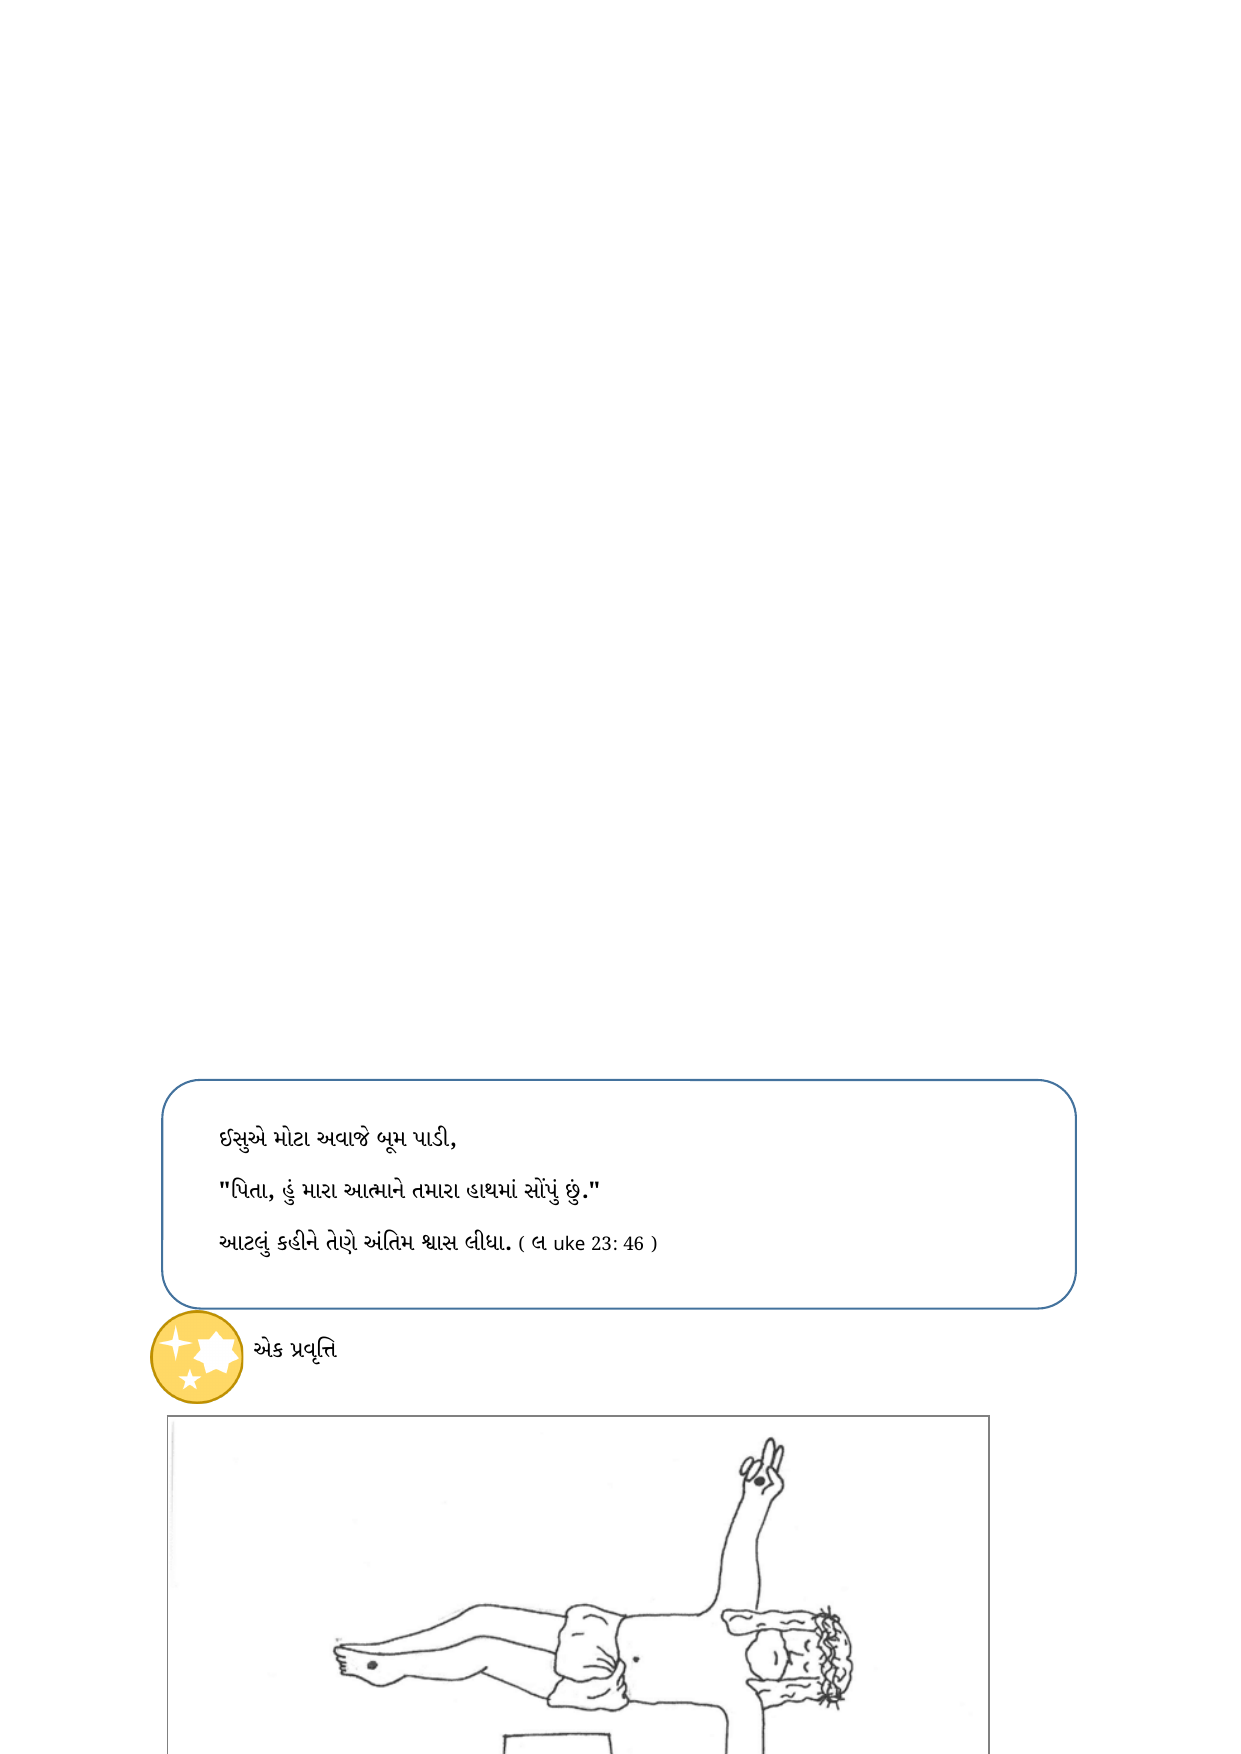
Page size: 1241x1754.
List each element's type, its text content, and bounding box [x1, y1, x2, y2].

text ઈસુએ મોટા અવાજે બૂમ પાડી, [150, 1123, 1090, 1156]
text આટલું કહીને તેણે અંતિમ શ્વાસ લીધા. ( લ uke 23: 46 ) [150, 1228, 1090, 1261]
picture [168, 1417, 988, 1754]
picture [150, 1310, 244, 1404]
text એક પ્રવૃત્તિ [244, 1336, 1090, 1363]
text "પિતા, હું મારા આત્માને તમારા હાથમાં સોંપું છું." [150, 1176, 1090, 1209]
